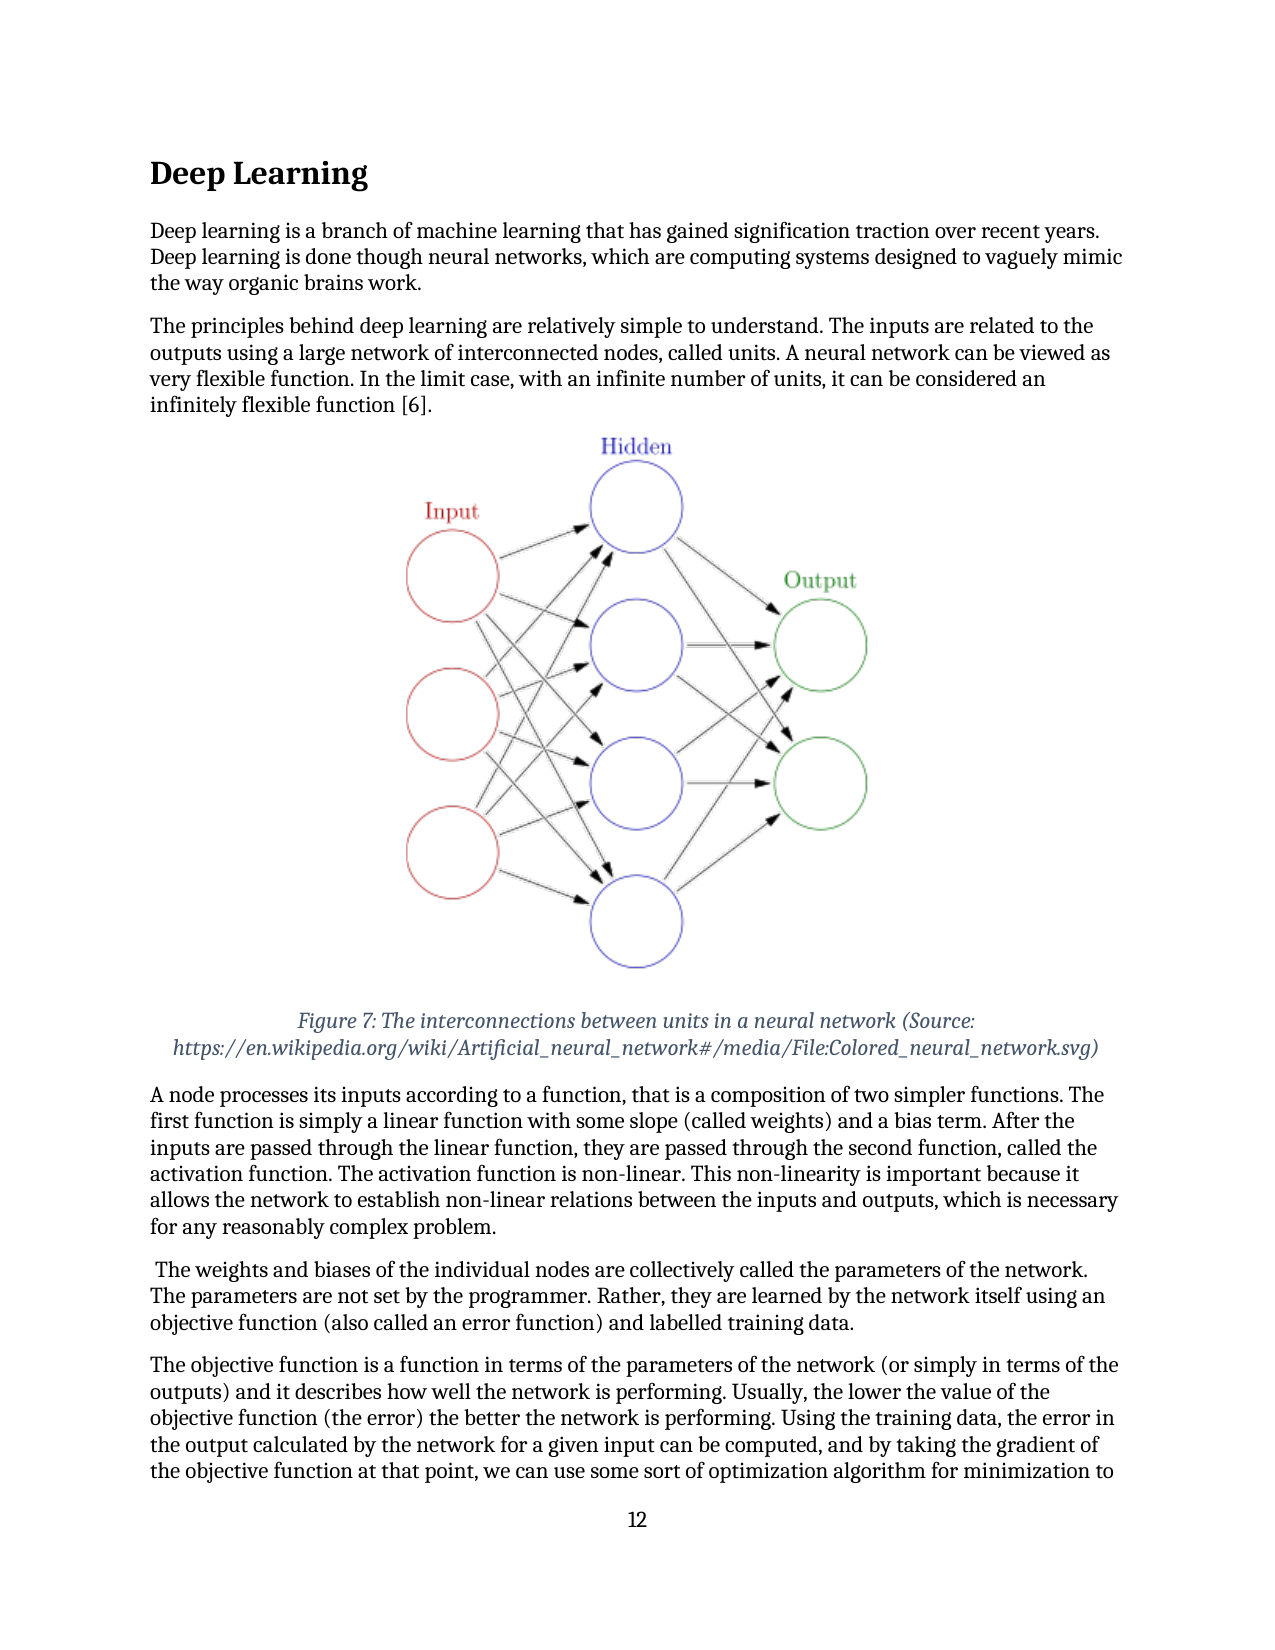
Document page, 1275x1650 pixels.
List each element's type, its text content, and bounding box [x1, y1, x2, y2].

text Deep learning is a branch of machine learning that has gained signification traction over recent years. Deep learning is done though neural networks, which are computing systems designed to vaguely mimic the way organic brains work. [150, 217, 1125, 297]
text The principles behind deep learning are relatively simple to understand. The inputs are related to the outputs using a large network of interconnected nodes, called units. A neural network can be viewed as very flexible function. In the limit case, with an infinite number of units, it can be considered an infinitely flexible function [6]. [150, 313, 1125, 419]
text Figure 7: The interconnections between units in a neural network (Source: https://en.wikipedia.org/wiki/Artificial_neural_network#/media/File:Colored_neural_network.svg) [150, 1008, 1125, 1061]
text A node processes its inputs according to a function, that is a composition of two simpler functions. The first function is simply a linear function with some slope (called weights) and a bias term. After the inputs are passed through the linear function, they are passed through the second function, called the activation function. The activation function is non-linear. This non-linearity is important because it allows the network to establish non-linear relations between the inputs and outputs, which is necessary for any reasonably complex problem. [150, 1082, 1125, 1240]
subtitle Deep Learning [150, 154, 1125, 192]
text The weights and biases of the individual nodes are collectively called the parameters of the network. The parameters are not set by the programmer. Rather, they are learned by the network itself using an objective function (also called an error function) and labelled training data. [150, 1257, 1125, 1336]
picture [406, 435, 869, 992]
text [150, 1352, 1125, 1484]
